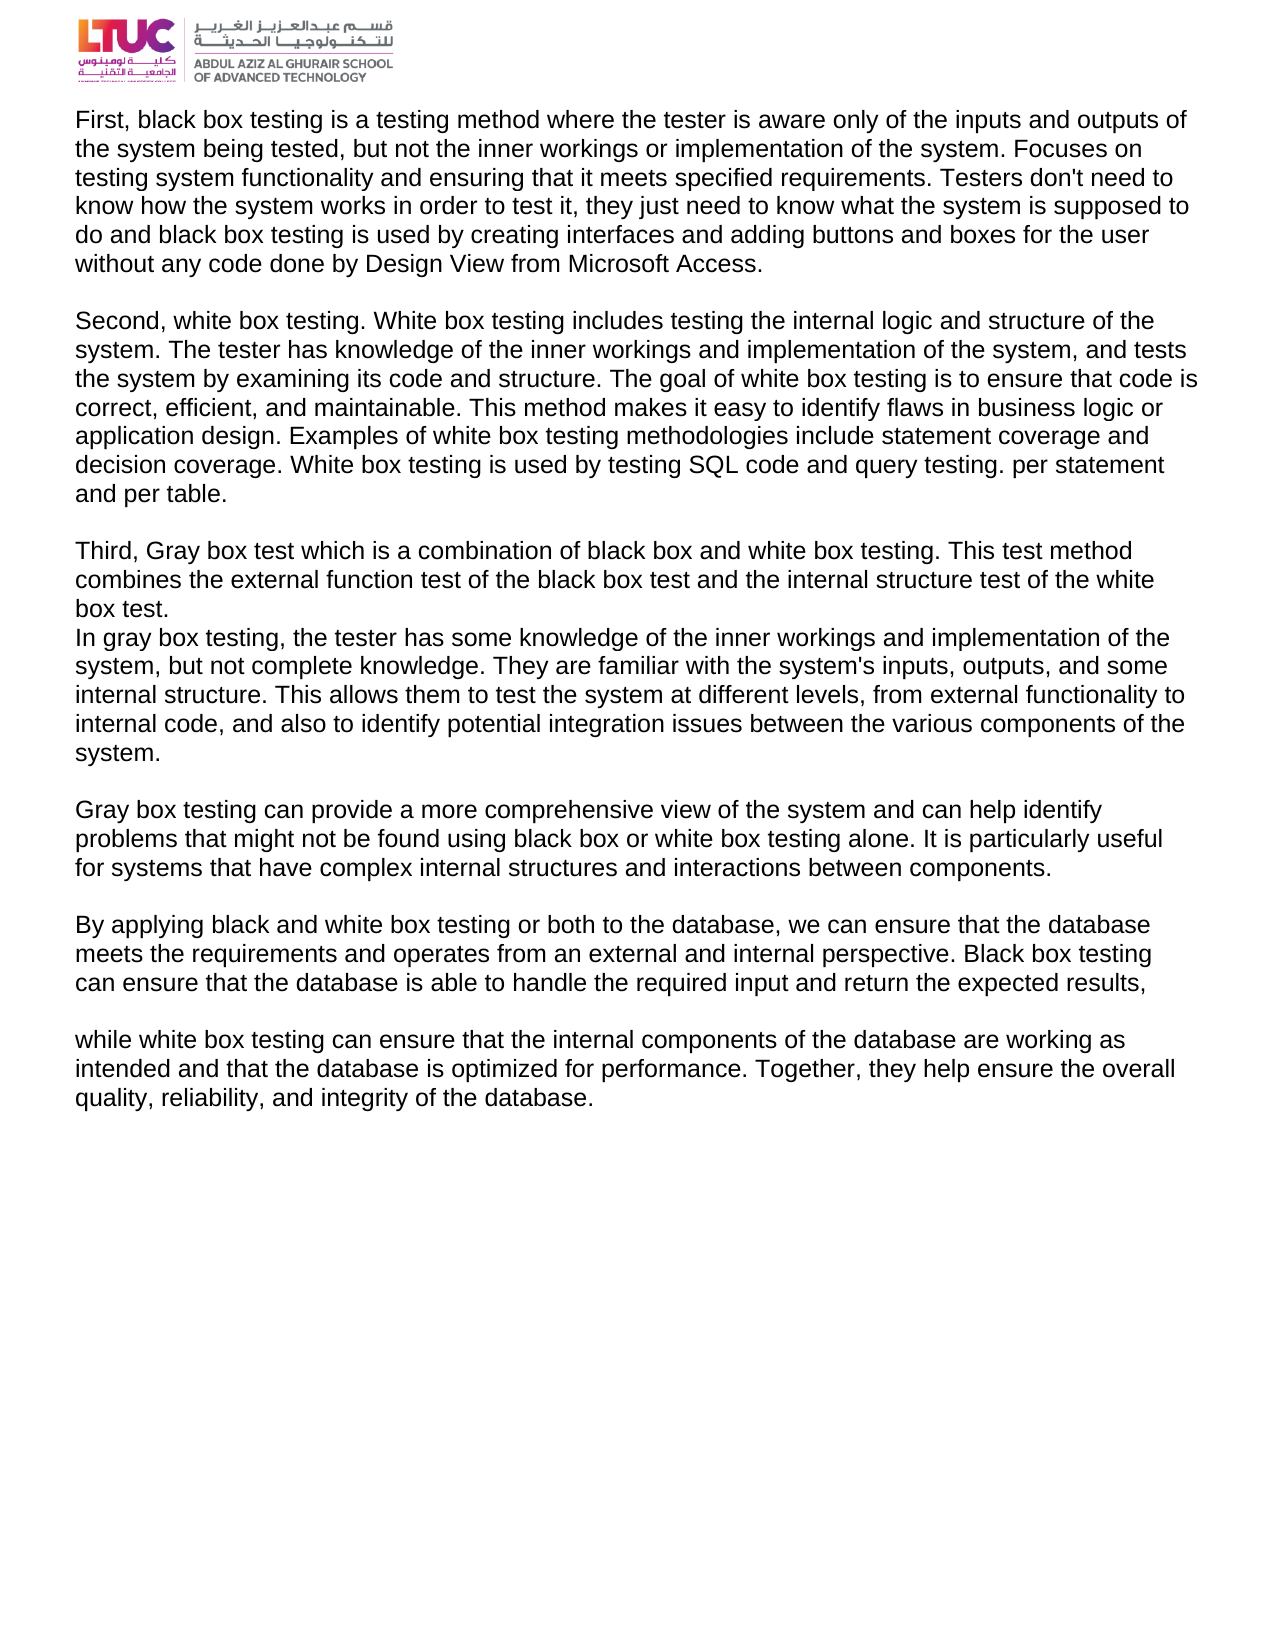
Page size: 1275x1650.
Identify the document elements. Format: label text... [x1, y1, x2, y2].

picture [75, 15, 397, 81]
text Second, white box testing. White box testing includes testing the internal logic and structure of the system. The tester has knowledge of the inner workings and implementation of the system, and tests the system by examining its code and structure. The goal of white box testing is to ensure that code is correct, efficient, and maintainable. This method makes it easy to identify flaws in business logic or application design. Examples of white box testing methodologies include statement coverage and decision coverage. White box testing is used by testing SQL code and query testing. per statement and per table. [75, 306, 1200, 507]
text First, black box testing is a testing method where the tester is aware only of the inputs and outputs of the system being tested, but not the inner workings or implementation of the system. Focuses on testing system functionality and ensuring that it meets specified requirements. Testers don't need to know how the system works in order to test it, they just need to know what the system is supposed to do and black box testing is used by creating interfaces and adding buttons and boxes for the user without any code done by Design View from Microsoft Access. [75, 105, 1200, 277]
text Third, Gray box test which is a combination of black box and white box testing. This test method combines the external function test of the black box test and the internal structure test of the white box test. [169, 536, 1200, 622]
text Gray box testing can provide a more comprehensive view of the system and can help identify problems that might not be found using black box or white box testing alone. It is particularly useful for systems that have complex internal structures and interactions between components. [75, 795, 1200, 881]
text By applying black and white box testing or both to the database, we can ensure that the database meets the requirements and operates from an external and internal perspective. Black box testing can ensure that the database is able to handle the required input and return the expected results, [75, 910, 1200, 996]
text In gray box testing, the tester has some knowledge of the inner workings and implementation of the system, but not complete knowledge. They are familiar with the system's inputs, outputs, and some internal structure. This allows them to test the system at different levels, from external functionality to internal code, and also to identify potential integration issues between the various components of the system. [75, 622, 1200, 766]
text while white box testing can ensure that the internal components of the database are working as intended and that the database is optimized for performance. Together, they help ensure the overall quality, reliability, and integrity of the database. [75, 1025, 1200, 1111]
